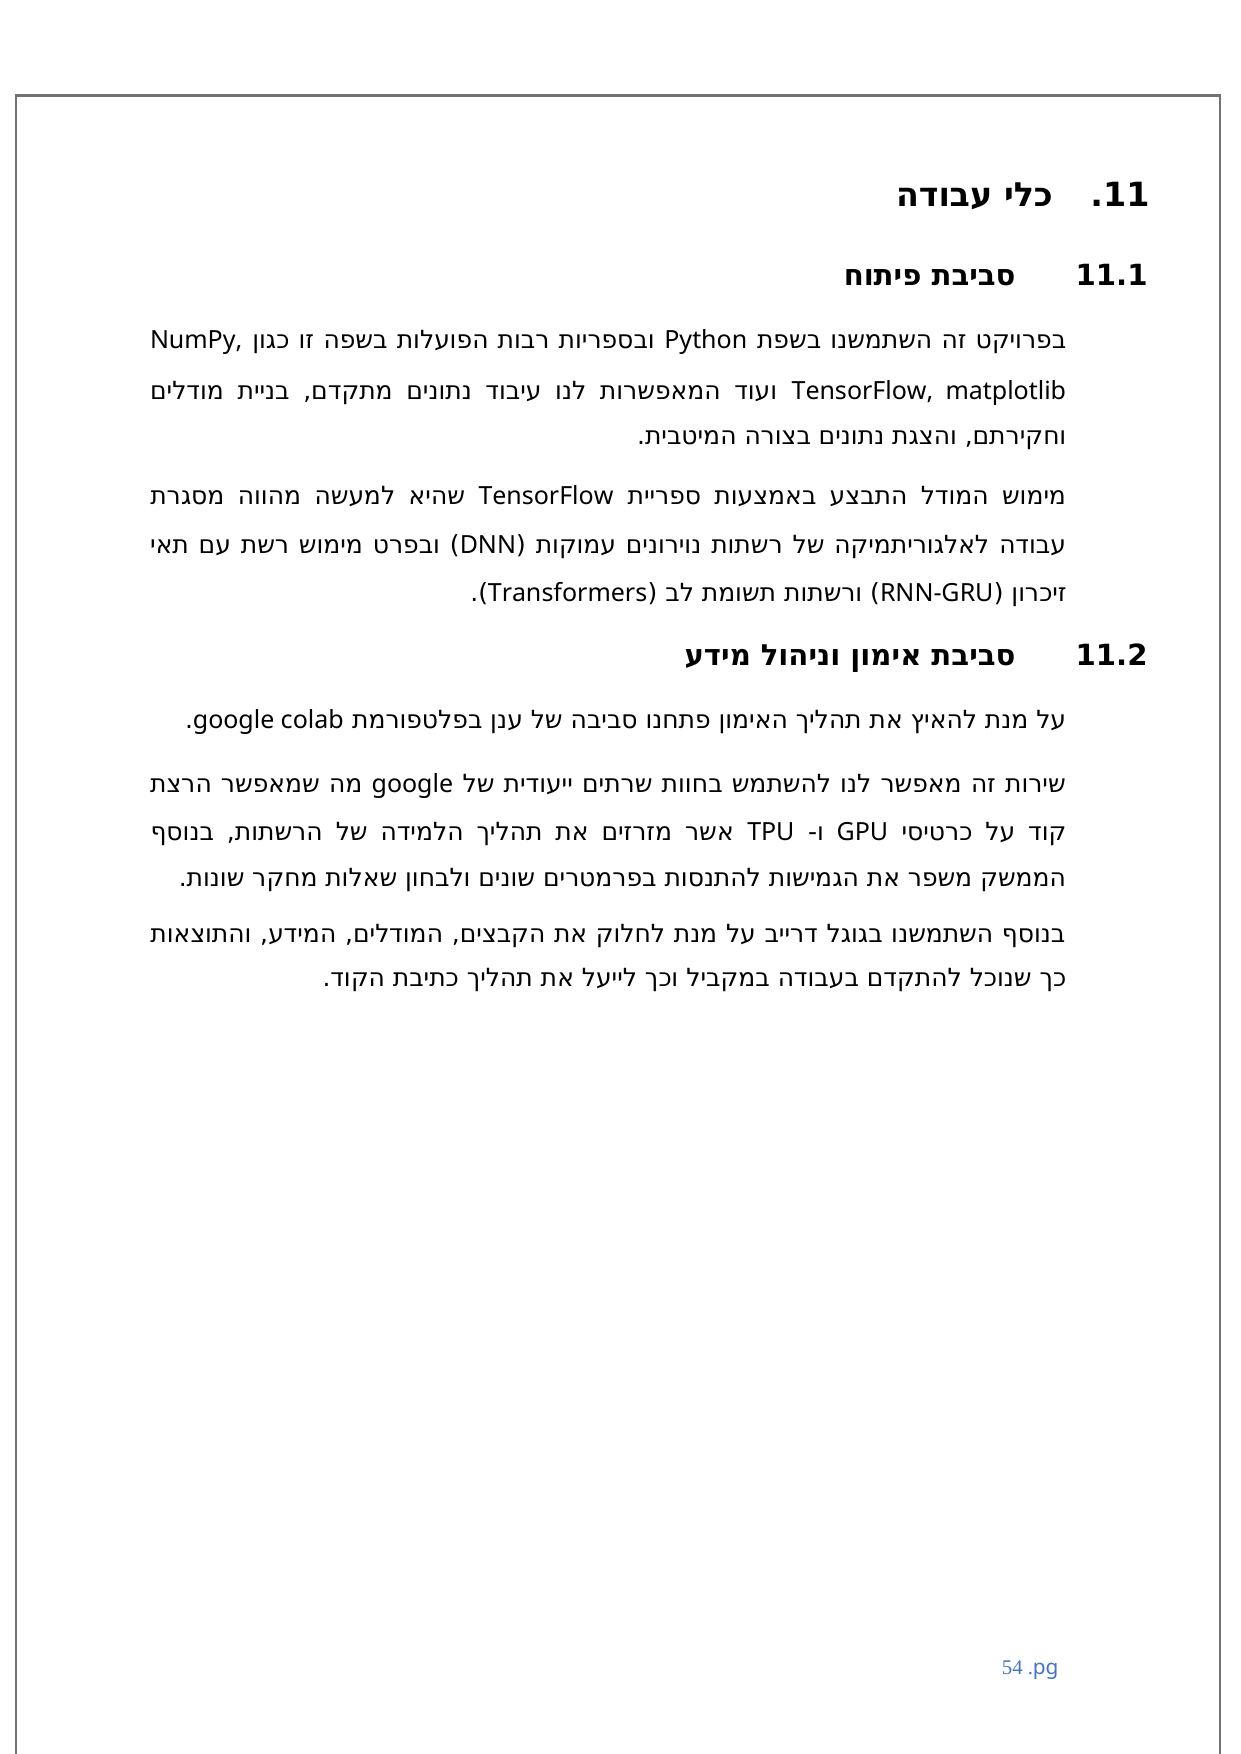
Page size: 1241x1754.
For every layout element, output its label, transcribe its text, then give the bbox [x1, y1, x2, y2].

text שירות זה מאפשר לנו להשתמש בחוות שרתים ייעודית של google מה שמאפשר הרצת קוד על כרטיסי GPU ו- TPU אשר מזרזים את תהליך הלמידה של הרשתות, בנוסף הממשק משפר את הגמישות להתנסות בפרמטרים שונים ולבחון שאלות מחקר שונות. [150, 765, 1067, 892]
subtitle סביבת פיתוח [150, 258, 1075, 292]
text על מנת להאיץ את תהליך האימון פתחנו סביבה של ענן בפלטפורמת google colab. [150, 702, 1067, 736]
text מימוש המודל התבצע באמצעות ספריית TensorFlow שהיא למעשה מהווה מסגרת עבודה לאלגוריתמיקה של רשתות נוירונים עמוקות (DNN) ובפרט מימוש רשת עם תאי זיכרון (RNN-GRU) ורשתות תשומת לב (Transformers). [150, 478, 1067, 609]
subtitle כלי עבודה [150, 175, 1090, 214]
text בפרויקט זה השתמשנו בשפת Python ובספריות רבות הפועלות בשפה זו כגון NumPy, TensorFlow, matplotlib ועוד המאפשרות לנו עיבוד נתונים מתקדם, בניית מודלים וחקירתם, והצגת נתונים בצורה המיטבית. [150, 322, 1067, 451]
text בנוסף השתמשנו בגוגל דרייב על מנת לחלוק את הקבצים, המודלים, המידע, והתוצאות כך שנוכל להתקדם בעבודה במקביל וכך לייעל את תהליך כתיבת הקוד. [150, 919, 1067, 992]
subtitle סביבת אימון וניהול מידע [150, 638, 1075, 672]
